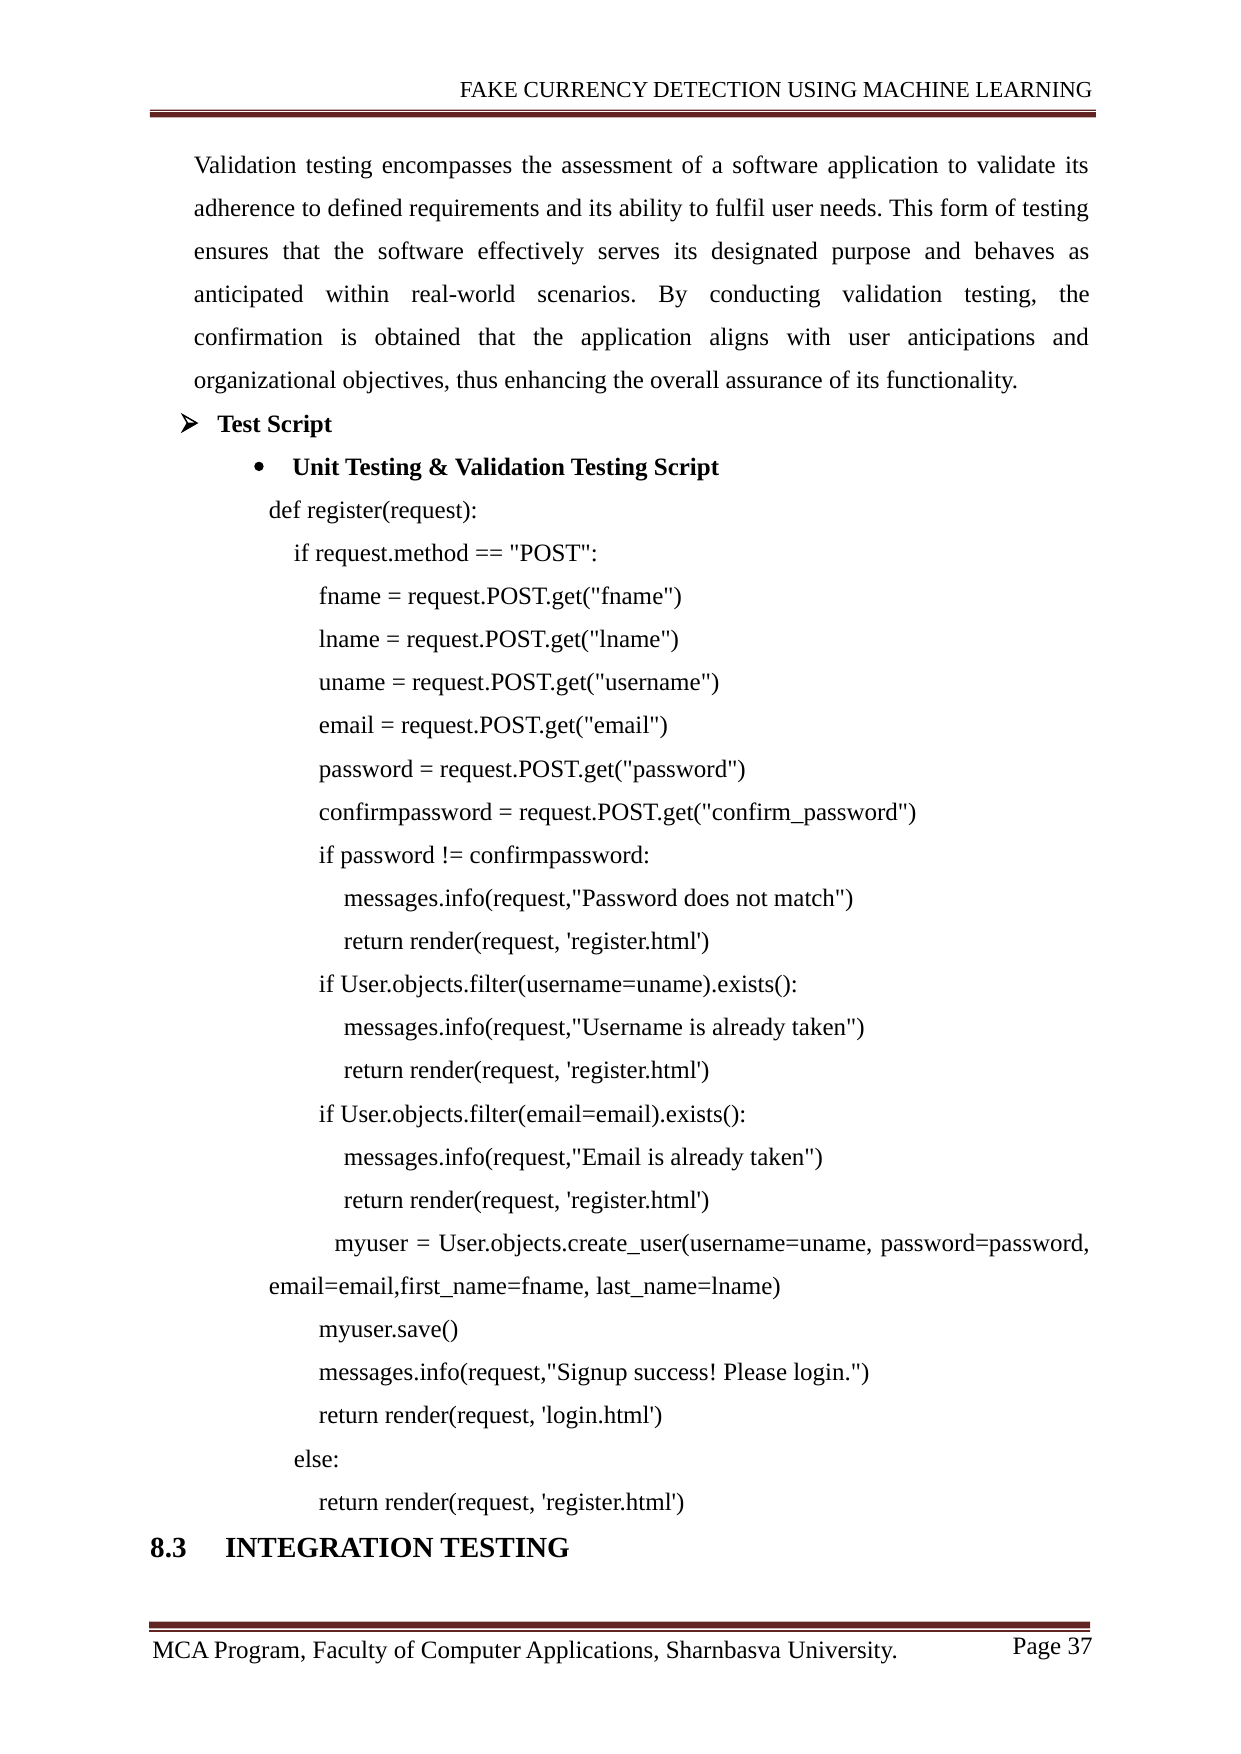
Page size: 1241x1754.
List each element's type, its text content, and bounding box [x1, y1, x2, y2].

list messages.info(request,"Password does not match") [269, 883, 1090, 912]
list if User.objects.filter(email=email).exists(): [269, 1099, 1090, 1127]
list password = request.POST.get("password") [269, 754, 1090, 782]
list if User.objects.filter(username=uname).exists(): [269, 969, 1090, 998]
list return render(request, 'register.html') [269, 926, 1090, 955]
list myuser.save() [269, 1314, 1090, 1343]
list if request.method == "POST": [269, 538, 1090, 567]
list messages.info(request,"Email is already taken") [269, 1142, 1090, 1171]
list lname = request.POST.get("lname") [269, 624, 1090, 653]
list Unit Testing & Validation Testing Script [254, 452, 1090, 481]
list confirmpassword = request.POST.get("confirm_password") [269, 797, 1090, 826]
list uname = request.POST.get("username") [269, 667, 1090, 696]
list if password != confirmpassword: [269, 840, 1090, 869]
list fname = request.POST.get("fname") [269, 581, 1090, 610]
list Validation testing encompasses the assessment of a software application to validate its adherence to defined requirements and its ability to fulfil user needs. This form of testing ensures that the software effectively serves its designated purpose and behaves as anticipated within real-world scenarios. By conducting validation testing, the confirmation is obtained that the application aligns with user anticipations and organizational objectives, thus enhancing the overall assurance of its functionality. [194, 150, 1090, 394]
list INTEGRATION TESTING [150, 1530, 1090, 1563]
list else: [269, 1444, 1090, 1472]
list myuser = User.objects.create_user(username=uname, password=password, email=email,first_name=fname, last_name=lname) [269, 1228, 1090, 1300]
list return render(request, 'login.html') [269, 1401, 1090, 1429]
list messages.info(request,"Username is already taken") [269, 1012, 1090, 1041]
list messages.info(request,"Signup success! Please login.") [269, 1357, 1090, 1386]
list return render(request, 'register.html') [269, 1185, 1090, 1214]
list return render(request, 'register.html') [269, 1056, 1090, 1084]
list email = request.POST.get("email") [269, 711, 1090, 739]
list Test Script [179, 409, 1090, 437]
list return render(request, 'register.html') [269, 1487, 1090, 1516]
list def register(request): [269, 495, 1090, 524]
